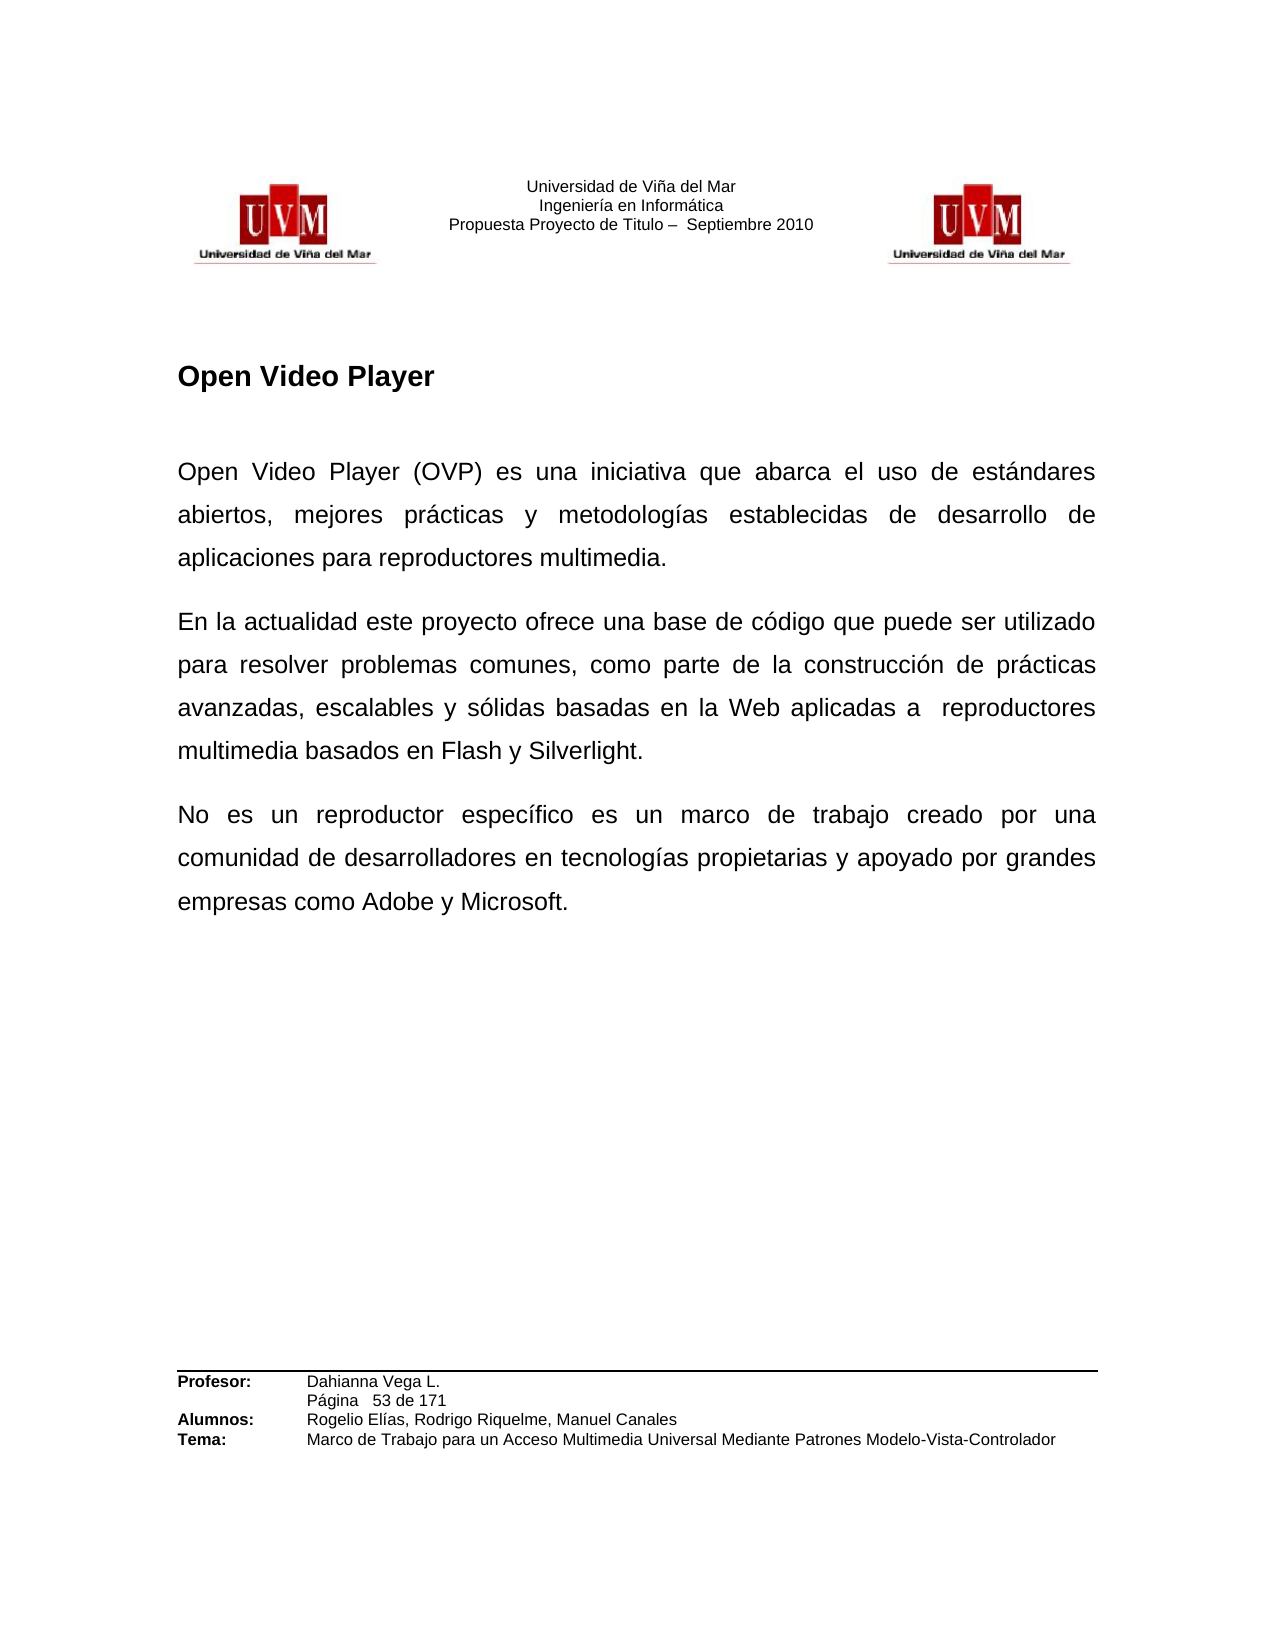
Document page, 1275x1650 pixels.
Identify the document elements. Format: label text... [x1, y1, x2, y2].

text No es un reproductor específico es un marco de trabajo creado por una comunidad de desarrolladores en tecnologías propietarias y apoyado por grandes empresas como Adobe y Microsoft. [177, 800, 1098, 915]
subtitle Open Video Player [177, 359, 1098, 392]
text Open Video Player (OVP) es una iniciativa que abarca el uso de estándares abiertos, mejores prácticas y metodologías establecidas de desarrollo de aplicaciones para reproductores multimedia. [177, 457, 1098, 572]
text En la actualidad este proyecto ofrece una base de código que puede ser utilizado para resolver problemas comunes, como parte de la construcción de prácticas avanzadas, escalables y sólidas basadas en la Web aplicadas a reproductores multimedia basados en Flash y Silverlight. [177, 607, 1098, 765]
picture [871, 176, 1084, 267]
picture [177, 176, 390, 267]
